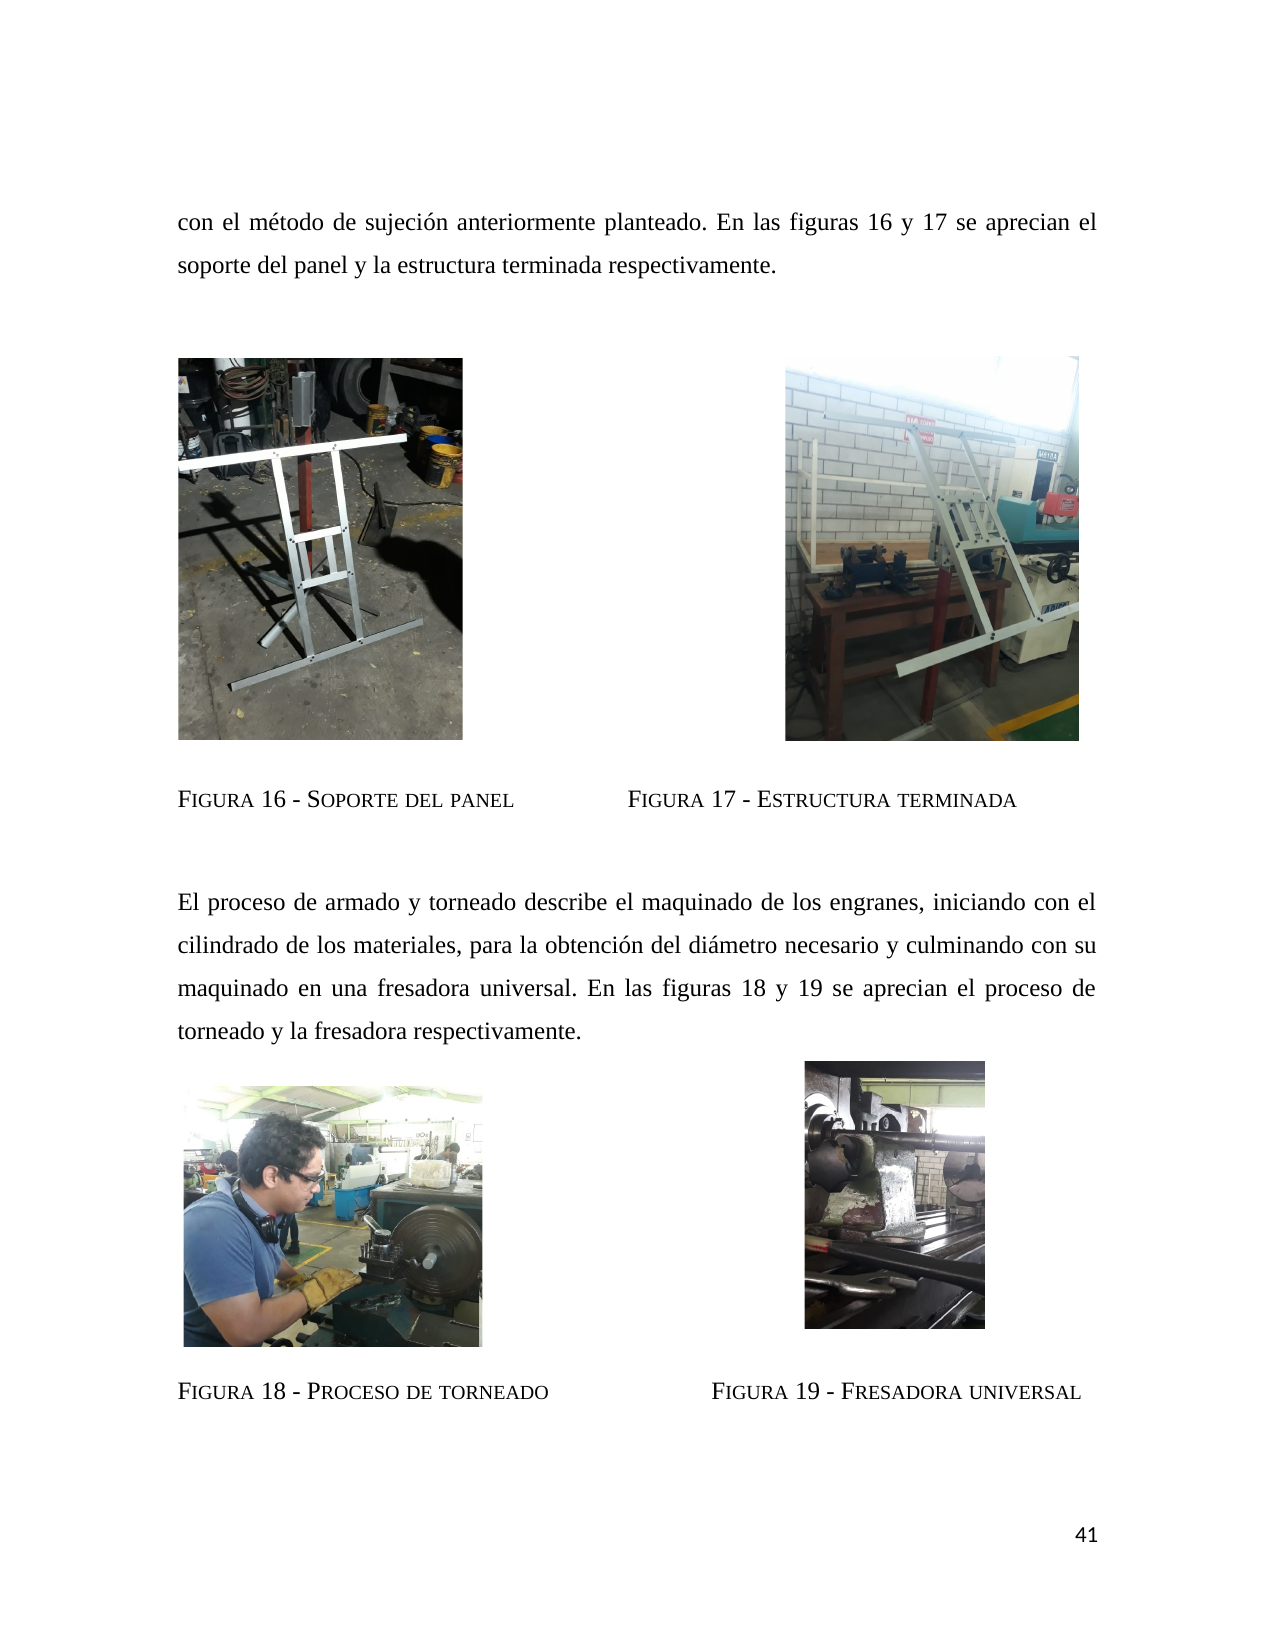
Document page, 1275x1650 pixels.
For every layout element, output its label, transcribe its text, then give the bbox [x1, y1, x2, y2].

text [177, 207, 1098, 279]
text Figura 18 - Proceso de torneado Figura 19 - Fresadora universal [177, 1376, 1098, 1404]
picture [178, 358, 463, 740]
picture [804, 1061, 985, 1329]
text Figura 16 - Soporte del panel Figura 17 - Estructura terminada [177, 784, 1098, 856]
text El proceso de armado y torneado describe el maquinado de los engranes, iniciando con el cilindrado de los materiales, para la obtención del diámetro necesario y culminando con su maquinado en una fresadora universal. En las figuras 18 y 19 se aprecian el proceso de torneado y la fresadora respectivamente. [177, 887, 1098, 1045]
picture [785, 356, 1079, 740]
